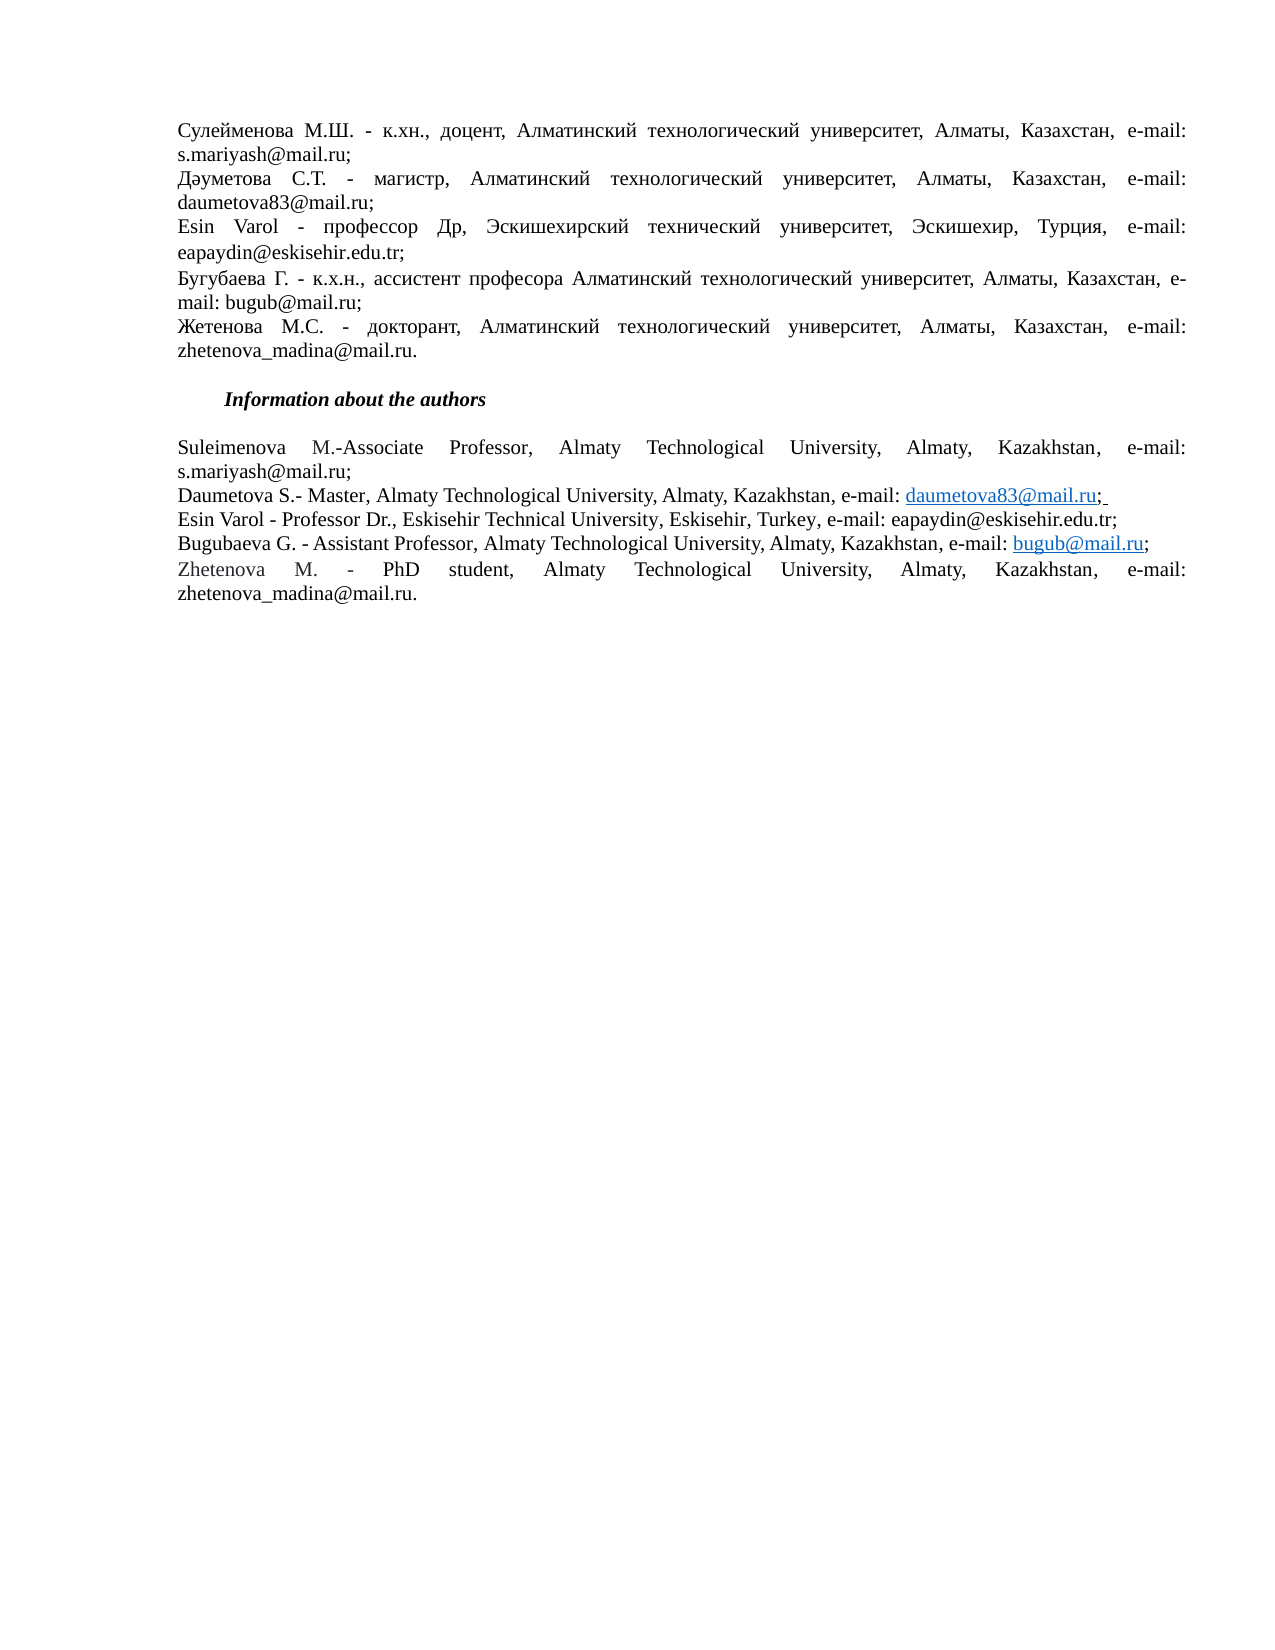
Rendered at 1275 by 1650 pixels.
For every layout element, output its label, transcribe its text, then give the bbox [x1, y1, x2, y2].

text Bugubaeva G. - Assistant Professor, Almaty Technological University, Almaty, Kazakhstan, e-mail: bugub@mail.ru; [177, 531, 1186, 555]
text Esin Varol - Professor Dr., Eskisehir Technical University, Eskisehir, Turkey, e-mail: eapaydin@eskisehir.edu.tr; [402, 507, 1186, 531]
text Жетенова М.С. - докторант, Алматинский технологический университет, Алматы, Казахстан, e-mail: zhetenova_madina@mail.ru. [177, 314, 1186, 362]
text Daumetova S.- Master, Almaty Technological University, Almaty, Kazakhstan, e-mail: daumetova83@mail.ru; [376, 483, 1186, 507]
text Suleimenova M.-Associate Professor, Almaty Technological University, Almaty, Kazakhstan, e-mail: s.mariyash@mail.ru; [177, 435, 1186, 483]
text Information about the authors [177, 387, 1186, 411]
text Бугубаева Г. - к.х.н., ассистент професора Алматинский технологический университет, Алматы, Казахстан, e-mail: bugub@mail.ru; [177, 266, 1186, 314]
text Zhetenova М. - PhD student, Almaty Technological University, Almaty, Kazakhstan, e-mail: zhetenova_madina@mail.ru. [177, 557, 1186, 605]
text Esin Varol - профессор Др, Эскишехирский технический университет, Эскишехир, Турция, e-mail: eapaydin@eskisehir.edu.tr; [177, 214, 1186, 264]
text Дәуметова С.Т. - магистр, Алматинский технологический университет, Алматы, Казахстан, e-mail: daumetova83@mail.ru; [177, 166, 1186, 214]
text Сулейменова М.Ш. - к.хн., доцент, Алматинский технологический университет, Алматы, Казахстан, e-mail: s.mariyash@mail.ru; [177, 118, 1186, 166]
